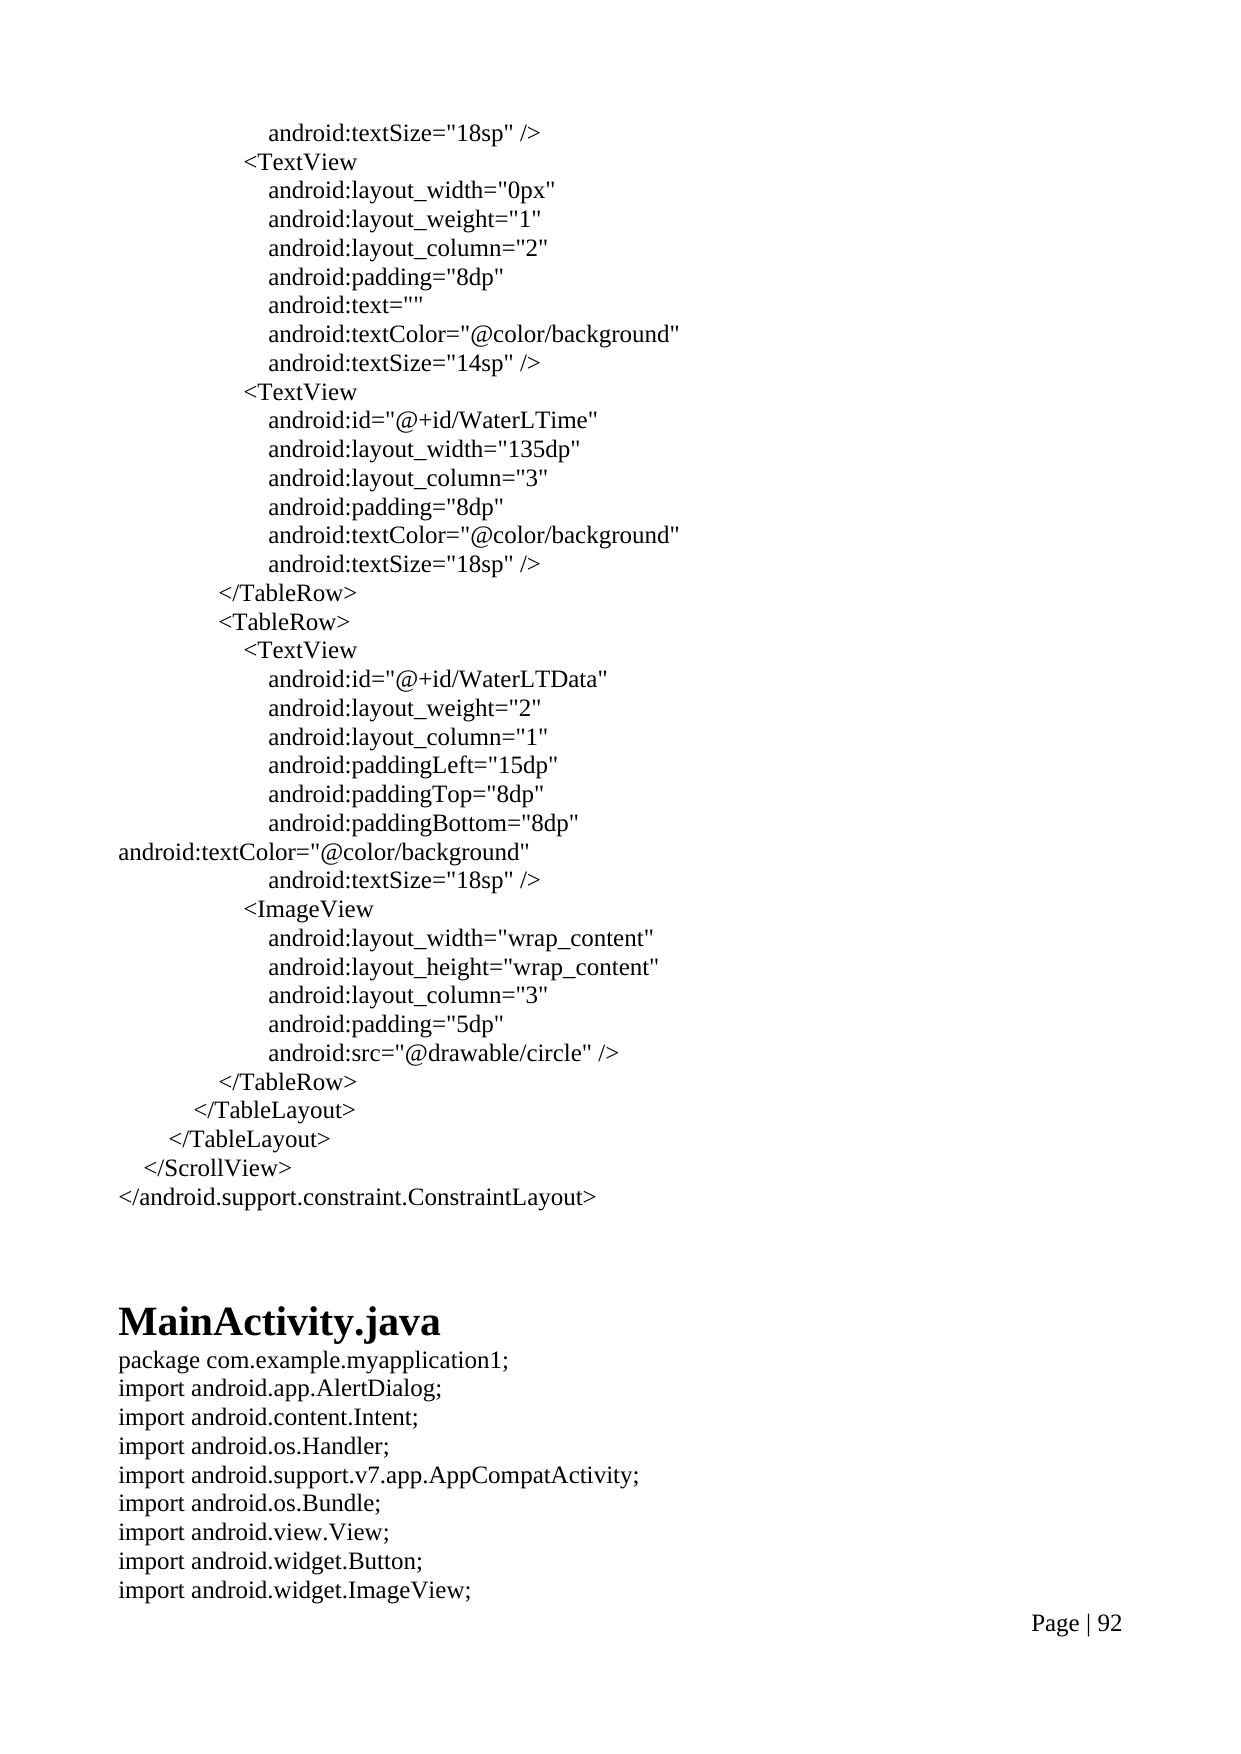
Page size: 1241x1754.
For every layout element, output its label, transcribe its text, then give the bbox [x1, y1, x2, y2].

text android:padding="8dp" [118, 262, 1122, 291]
text </android.support.constraint.ConstraintLayout> [118, 1182, 1122, 1211]
text import android.os.Bundle; [118, 1488, 1122, 1517]
text android:textSize="14sp" /> [118, 348, 1122, 377]
text android:layout_column="3" [118, 463, 1122, 492]
text <TextView [118, 377, 1122, 406]
text android:layout_column="3" [118, 981, 1122, 1009]
text </TableRow> [118, 578, 1122, 607]
text <ImageView [118, 894, 1122, 923]
text android:id="@+id/WaterLTime" [118, 406, 1122, 434]
text android:text="" [118, 291, 1122, 319]
text android:textSize="18sp" /> [118, 866, 1122, 894]
text </TableRow> [118, 1067, 1122, 1096]
text android:textSize="18sp" /> [118, 118, 1122, 147]
text android:layout_width="wrap_content" [118, 923, 1122, 952]
text import android.widget.ImageView; [118, 1575, 1122, 1603]
text android:padding="8dp" [118, 492, 1122, 521]
text import android.view.View; [118, 1517, 1122, 1546]
text android:textColor="@color/background" [118, 521, 1122, 549]
text android:paddingLeft="15dp" [118, 751, 1122, 779]
text android:layout_width="135dp" [118, 434, 1122, 463]
text android:layout_weight="2" [118, 693, 1122, 722]
text import android.os.Handler; [118, 1431, 1122, 1460]
text MainActivity.java [118, 1297, 1122, 1345]
text android:layout_weight="1" [118, 204, 1122, 233]
text android:src="@drawable/circle" /> [118, 1038, 1122, 1067]
text package com.example.myapplication1; [118, 1345, 1122, 1373]
text android:layout_width="0px" [118, 176, 1122, 204]
text android:textColor="@color/background" [118, 319, 1122, 348]
text import android.content.Intent; [118, 1402, 1122, 1431]
text android:layout_column="1" [118, 722, 1122, 751]
text android:paddingBottom="8dp" android:textColor="@color/background" [118, 808, 1122, 866]
text android:padding="5dp" [118, 1009, 1122, 1038]
text <TextView [118, 636, 1122, 664]
text android:layout_height="wrap_content" [118, 952, 1122, 981]
text android:textSize="18sp" /> [118, 549, 1122, 578]
text </TableLayout> [118, 1096, 1122, 1124]
text </TableLayout> [118, 1124, 1122, 1153]
text import android.app.AlertDialog; [118, 1373, 1122, 1402]
text import android.support.v7.app.AppCompatActivity; [118, 1460, 1122, 1488]
text android:paddingTop="8dp" [118, 779, 1122, 808]
text <TextView [118, 147, 1122, 176]
text android:id="@+id/WaterLTData" [118, 664, 1122, 693]
text import android.widget.Button; [118, 1546, 1122, 1575]
text <TableRow> [118, 607, 1122, 636]
text android:layout_column="2" [118, 233, 1122, 262]
text </ScrollView> [118, 1153, 1122, 1182]
